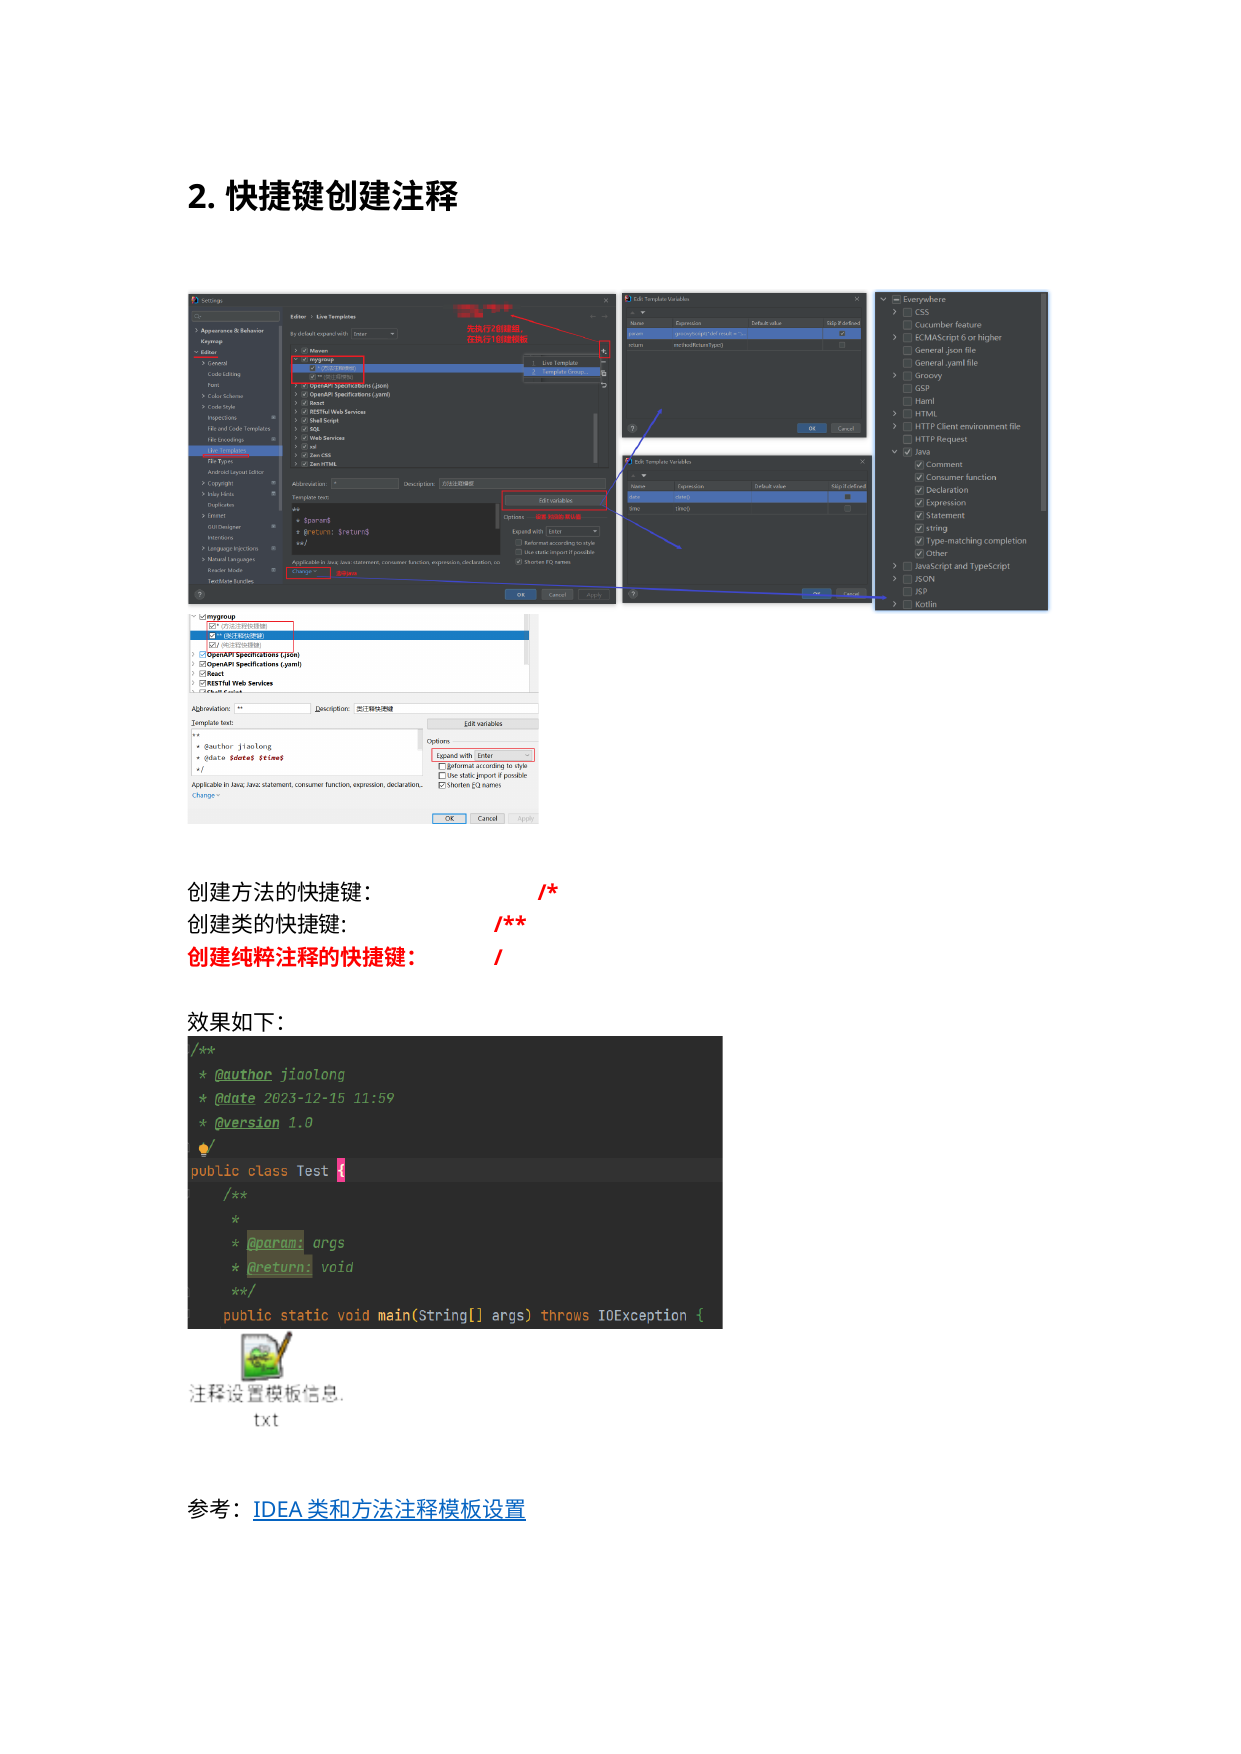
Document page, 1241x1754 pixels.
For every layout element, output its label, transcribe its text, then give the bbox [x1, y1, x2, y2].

subtitle 2. 快捷键创建注释 [187, 162, 1053, 227]
text 创建方法的快捷键： /* [187, 874, 1053, 907]
text 参考：IDEA类和方法注释模板设置 [187, 1492, 1053, 1524]
text 创建纯粹注释的快捷键： / [187, 939, 1053, 972]
picture [187, 1036, 723, 1329]
picture [187, 289, 1053, 824]
text 效果如下： [187, 1004, 1053, 1037]
text 创建类的快捷键: /** [187, 907, 1053, 939]
